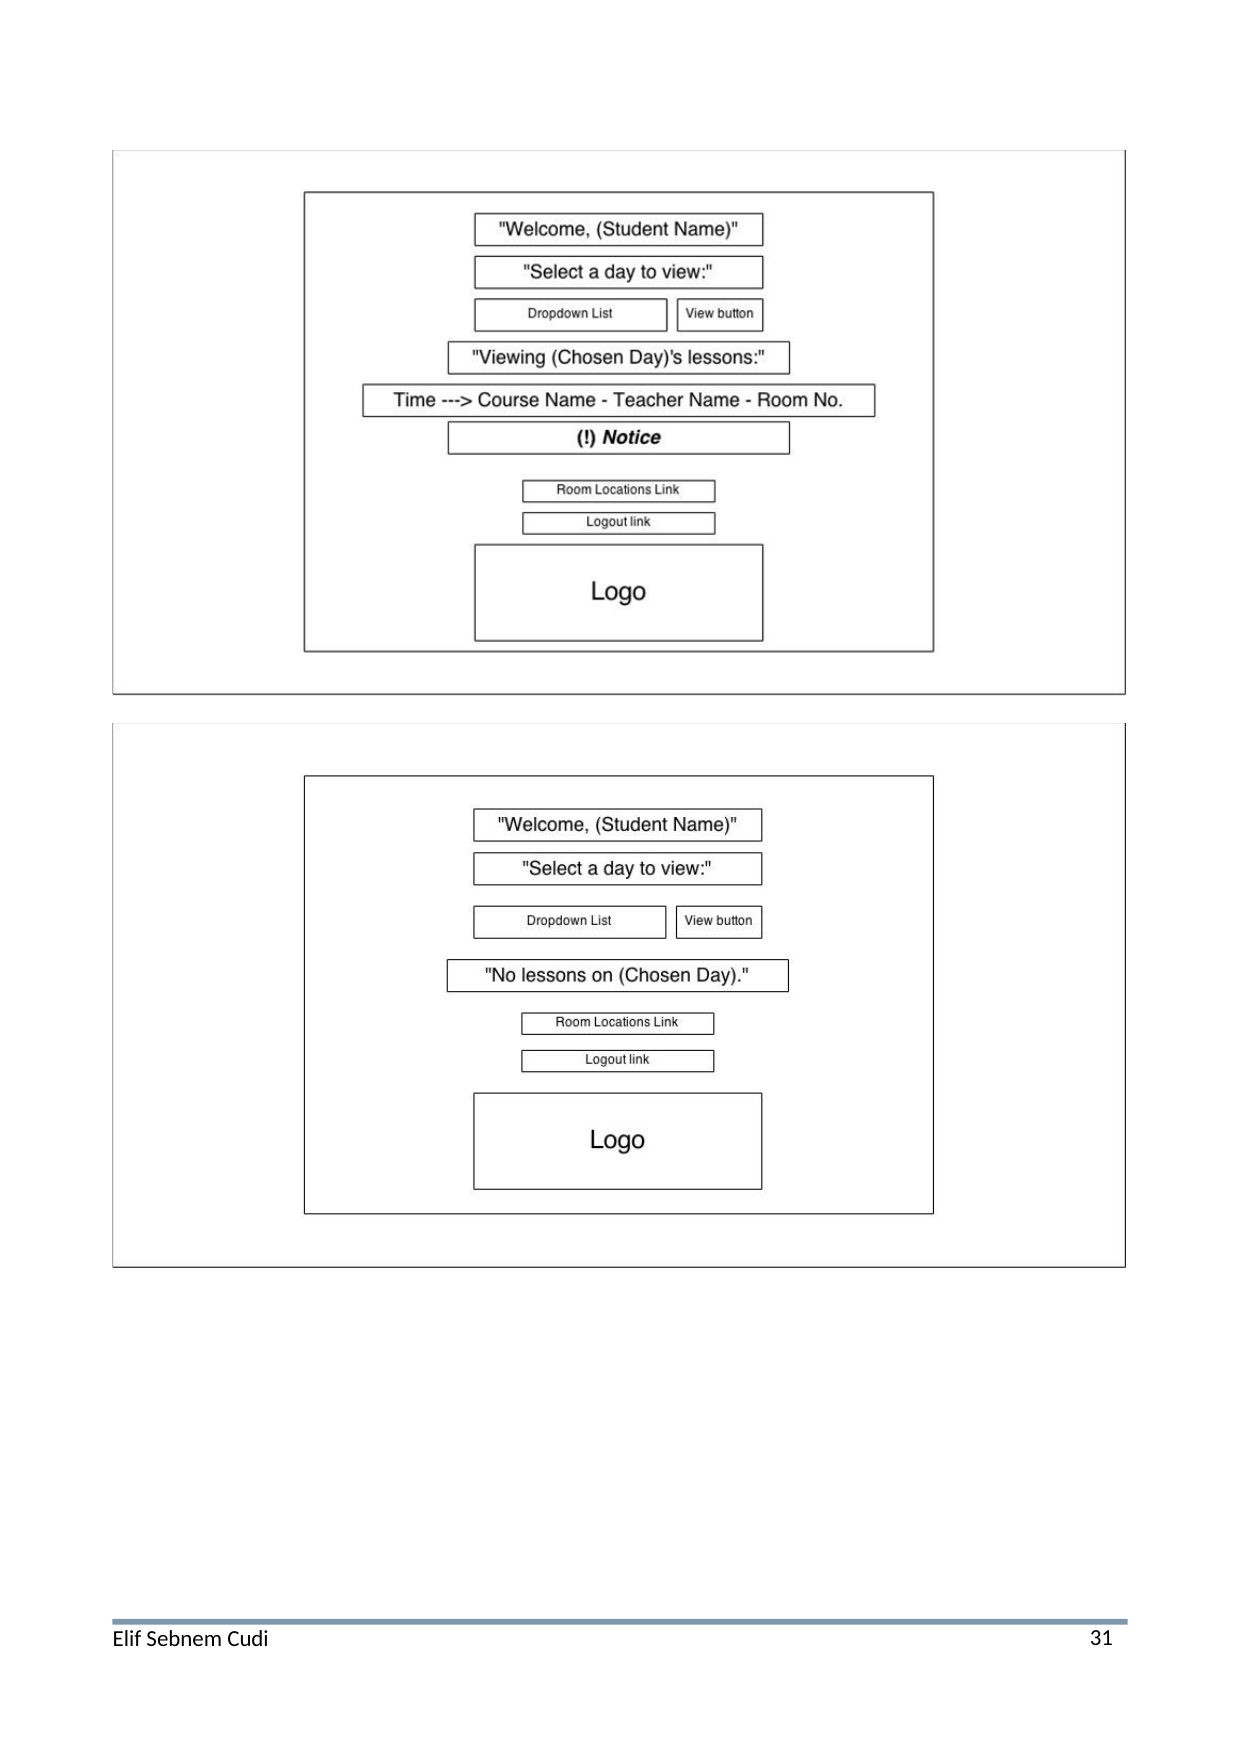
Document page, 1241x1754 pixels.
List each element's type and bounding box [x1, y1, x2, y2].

picture [112, 723, 1127, 1271]
picture [112, 150, 1127, 698]
